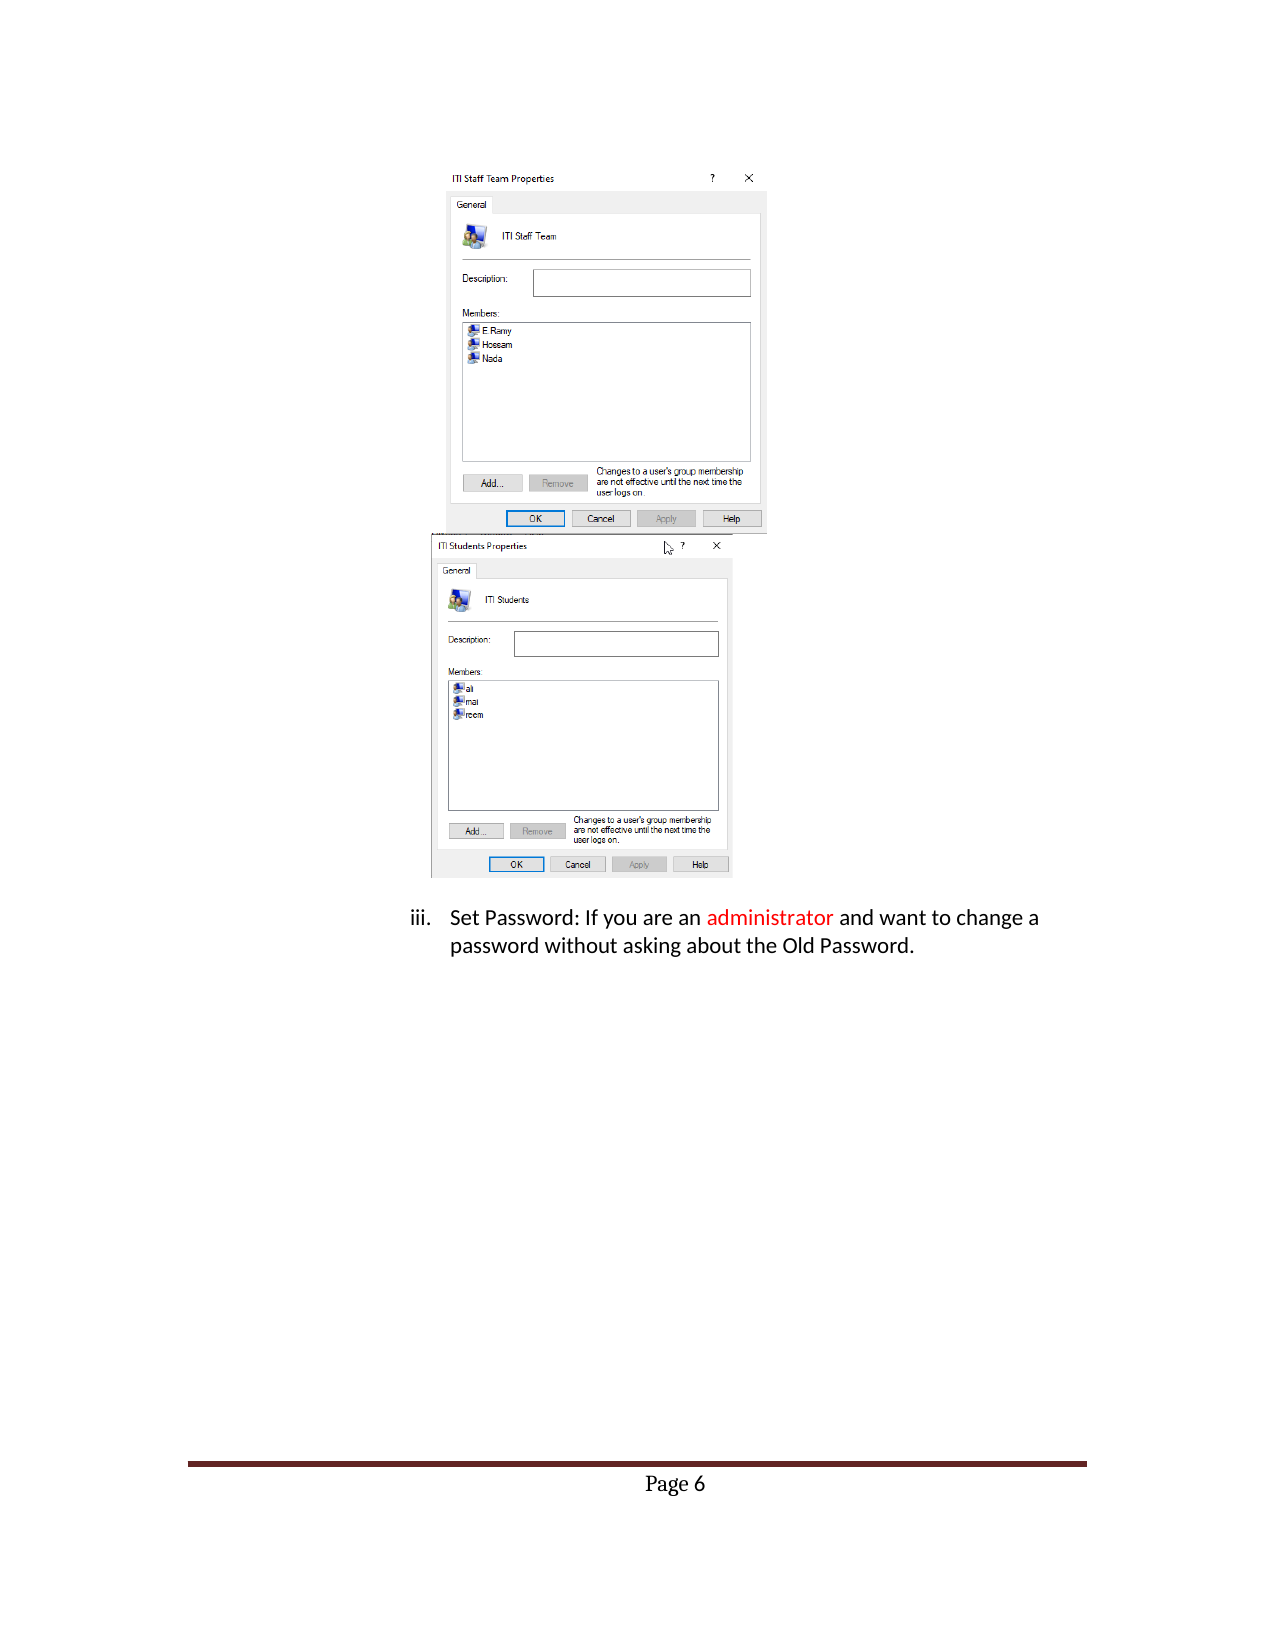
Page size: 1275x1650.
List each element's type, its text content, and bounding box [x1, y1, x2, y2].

list Set Password: If you are an administrator and want to change a password without asking about the Old Password. [431, 903, 1087, 959]
picture [431, 167, 767, 878]
